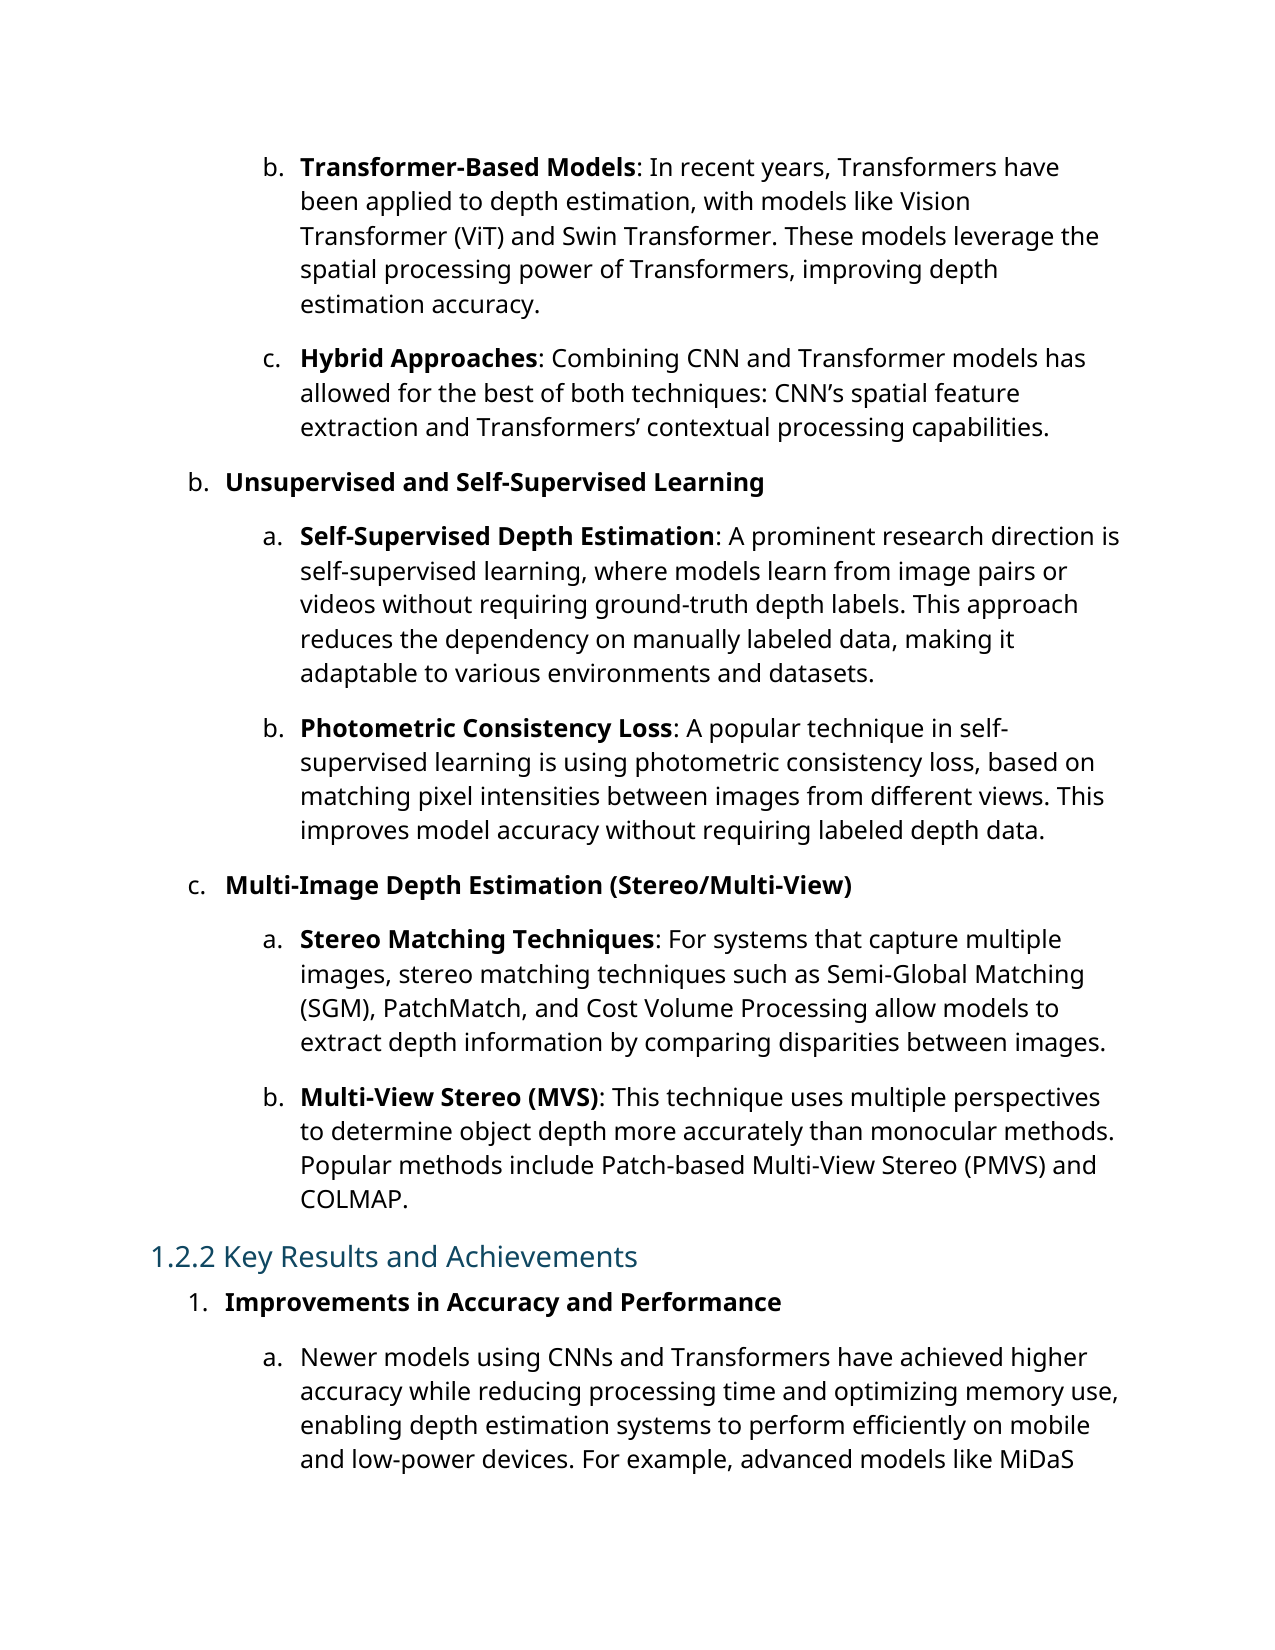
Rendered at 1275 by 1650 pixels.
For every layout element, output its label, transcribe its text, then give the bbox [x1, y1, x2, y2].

list Multi-Image Depth Estimation (Stereo/Multi-View) [187, 867, 1125, 901]
list Photometric Consistency Loss: A popular technique in self-supervised learning is using photometric consistency loss, based on matching pixel intensities between images from different views. This improves model accuracy without requiring labeled depth data. [262, 710, 1125, 846]
list Hybrid Approaches: Combining CNN and Transformer models has allowed for the best of both techniques: CNN’s spatial feature extraction and Transformers’ contextual processing capabilities. [262, 341, 1125, 443]
list Improvements in Accuracy and Performance [187, 1284, 1125, 1318]
list Transformer-Based Models: In recent years, Transformers have been applied to depth estimation, with models like Vision Transformer (ViT) and Swin Transformer. These models leverage the spatial processing power of Transformers, improving depth estimation accuracy. [262, 150, 1125, 320]
list Unsupervised and Self-Supervised Learning [187, 464, 1125, 498]
list Multi-View Stereo (MVS): This technique uses multiple perspectives to determine object depth more accurately than monocular methods. Popular methods include Patch-based Multi-View Stereo (PMVS) and COLMAP. [262, 1079, 1125, 1216]
subtitle 1.2.2 Key Results and Achievements [150, 1236, 1125, 1276]
list Self-Supervised Depth Estimation: A prominent research direction is self-supervised learning, where models learn from image pairs or videos without requiring ground-truth depth labels. This approach reduces the dependency on manually labeled data, making it adaptable to various environments and datasets. [262, 519, 1125, 689]
list Stereo Matching Techniques: For systems that capture multiple images, stereo matching techniques such as Semi-Global Matching (SGM), PatchMatch, and Cost Volume Processing allow models to extract depth information by comparing disparities between images. [262, 922, 1125, 1058]
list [262, 1339, 1125, 1476]
